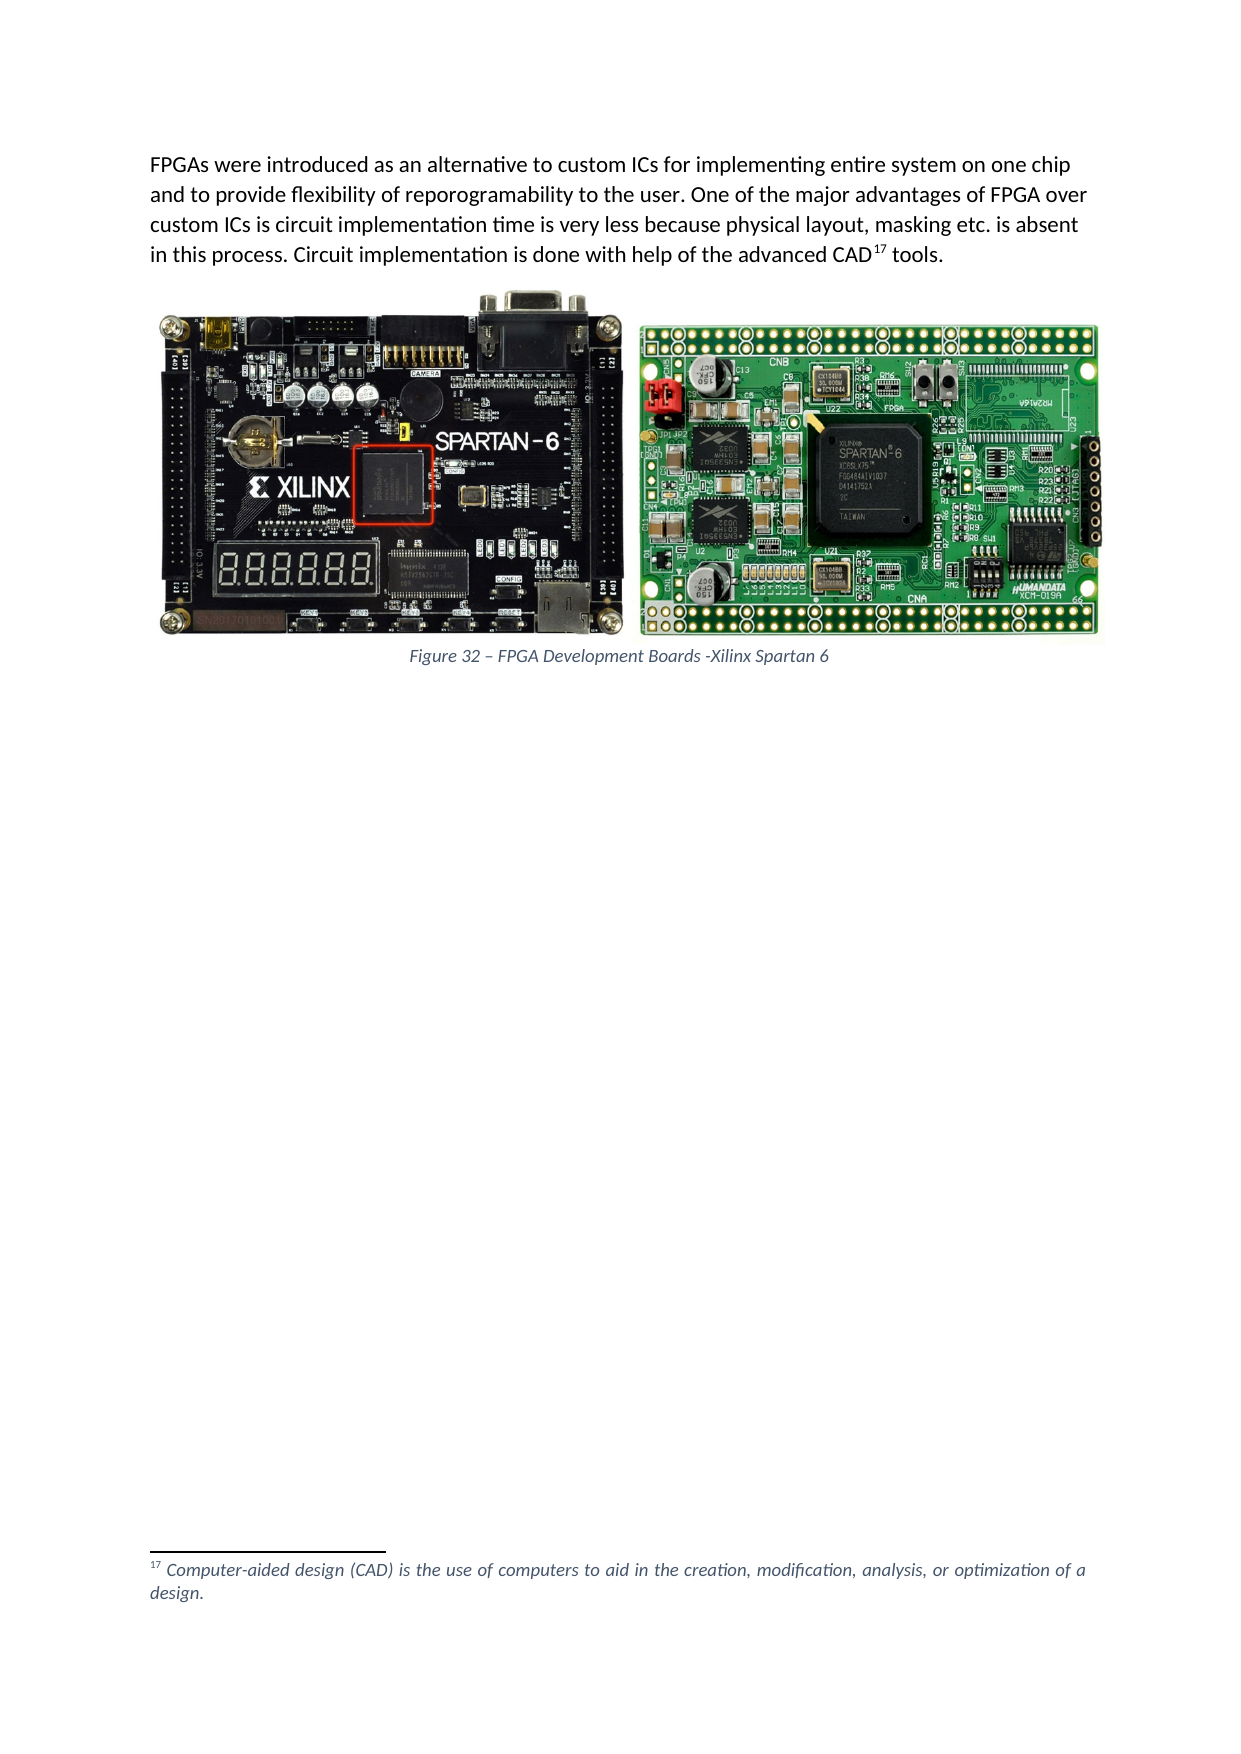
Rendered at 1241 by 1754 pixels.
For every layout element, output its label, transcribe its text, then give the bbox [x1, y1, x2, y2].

picture [150, 287, 1106, 645]
text Figure 32 – FPGA Development Boards -Xilinx Spartan 6 [150, 645, 1090, 667]
text FPGAs were introduced as an alternative to custom ICs for implementing entire system on one chip and to provide flexibility of reporogramability to the user. One of the major advantages of FPGA over custom ICs is circuit implementation time is very less because physical layout, masking etc. is absent in this process. Circuit implementation is done with help of the advanced CAD tools. [150, 150, 1090, 269]
